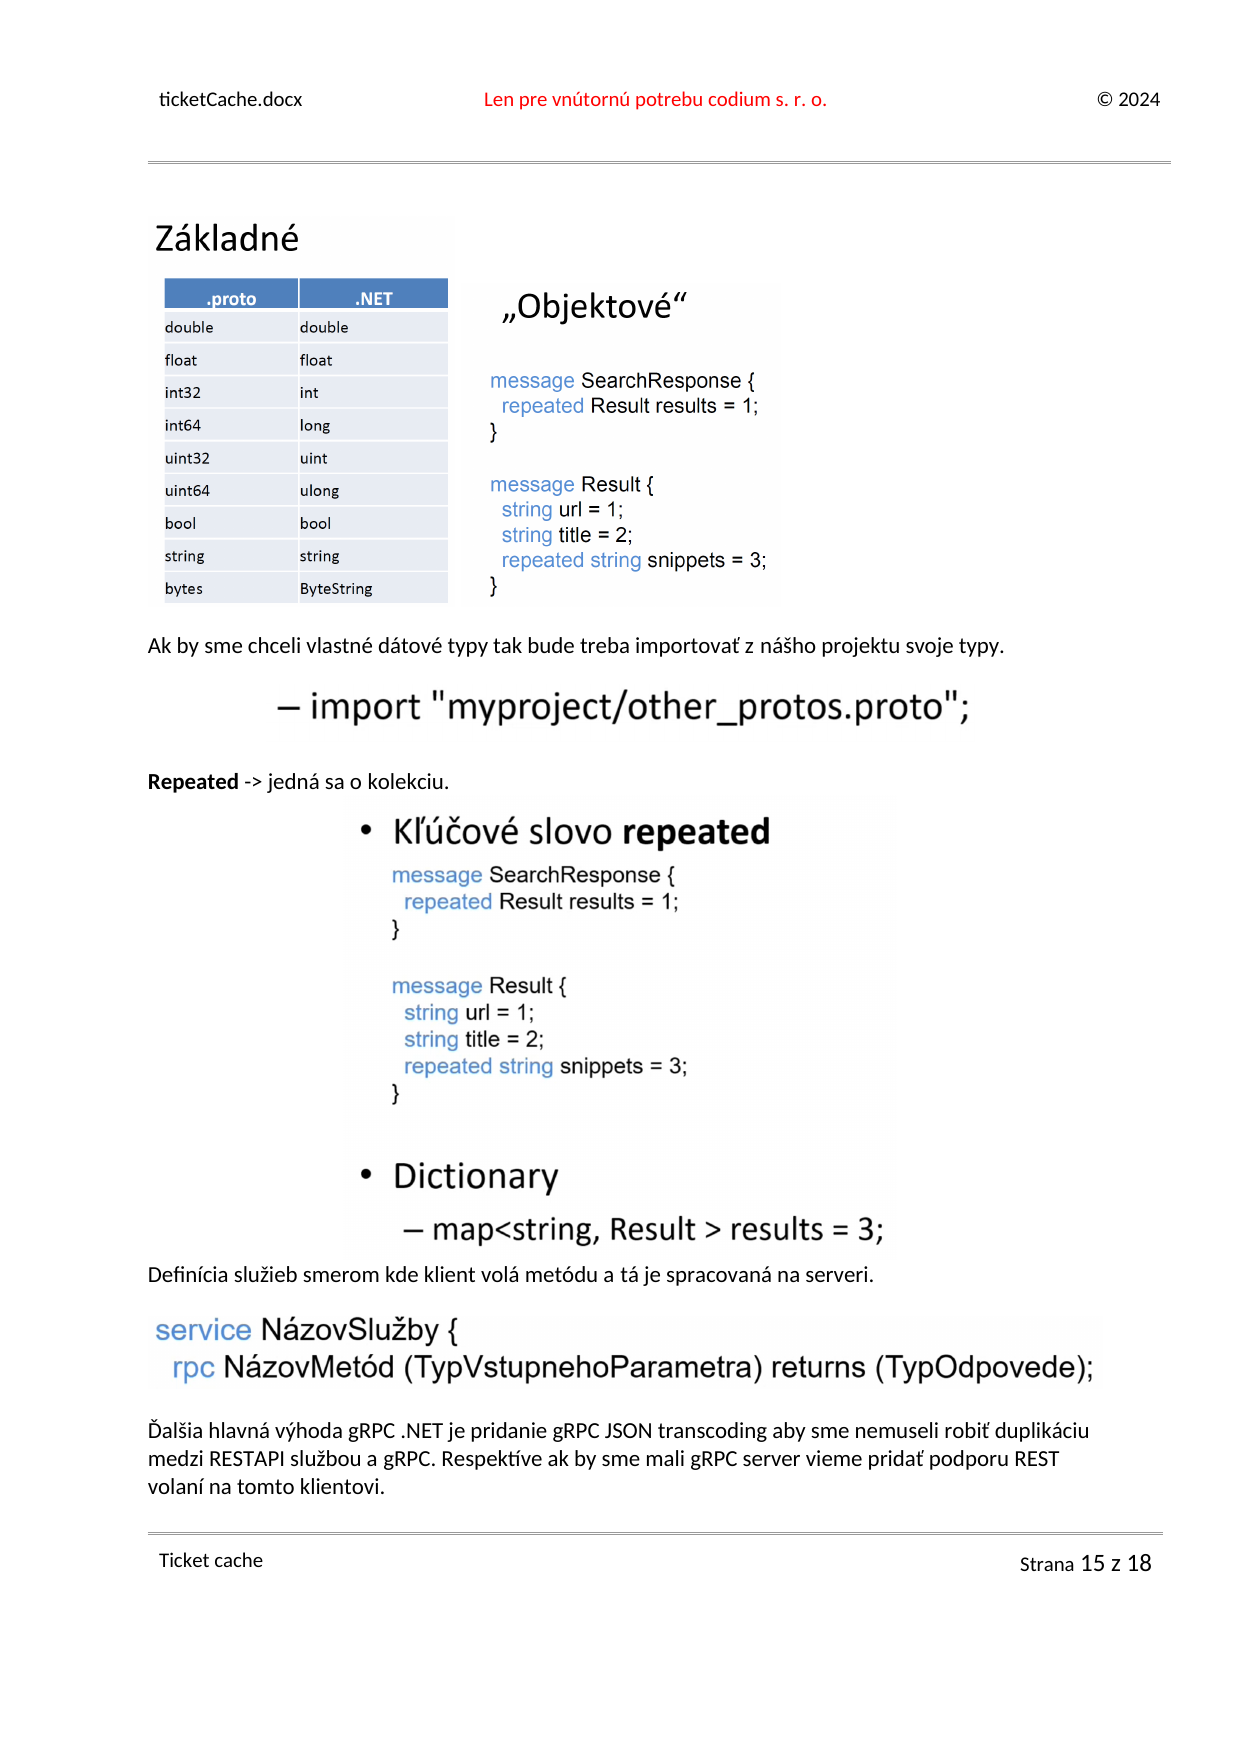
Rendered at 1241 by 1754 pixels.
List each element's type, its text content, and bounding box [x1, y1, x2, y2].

text Ďalšia hlavná výhoda gRPC .NET je pridanie gRPC JSON transcoding aby sme nemuseli robiť duplikáciu medzi RESTAPI službou a gRPC. Respektíve ak by sme mali gRPC server vieme pridať podporu REST volaní na tomto klientovi. [148, 1416, 1093, 1500]
picture [265, 684, 975, 742]
picture [460, 283, 782, 607]
text Definícia služieb smerom kde klient volá metódu a tá je spracovaná na serveri. [148, 1260, 1093, 1288]
picture [147, 216, 456, 607]
picture [147, 1316, 1103, 1389]
text Ak by sme chceli vlastné dátové typy tak bude treba importovať z nášho projektu svoje typy. [148, 631, 1093, 659]
picture [343, 795, 898, 1260]
text Repeated -> jedná sa o kolekciu. [148, 767, 1093, 795]
